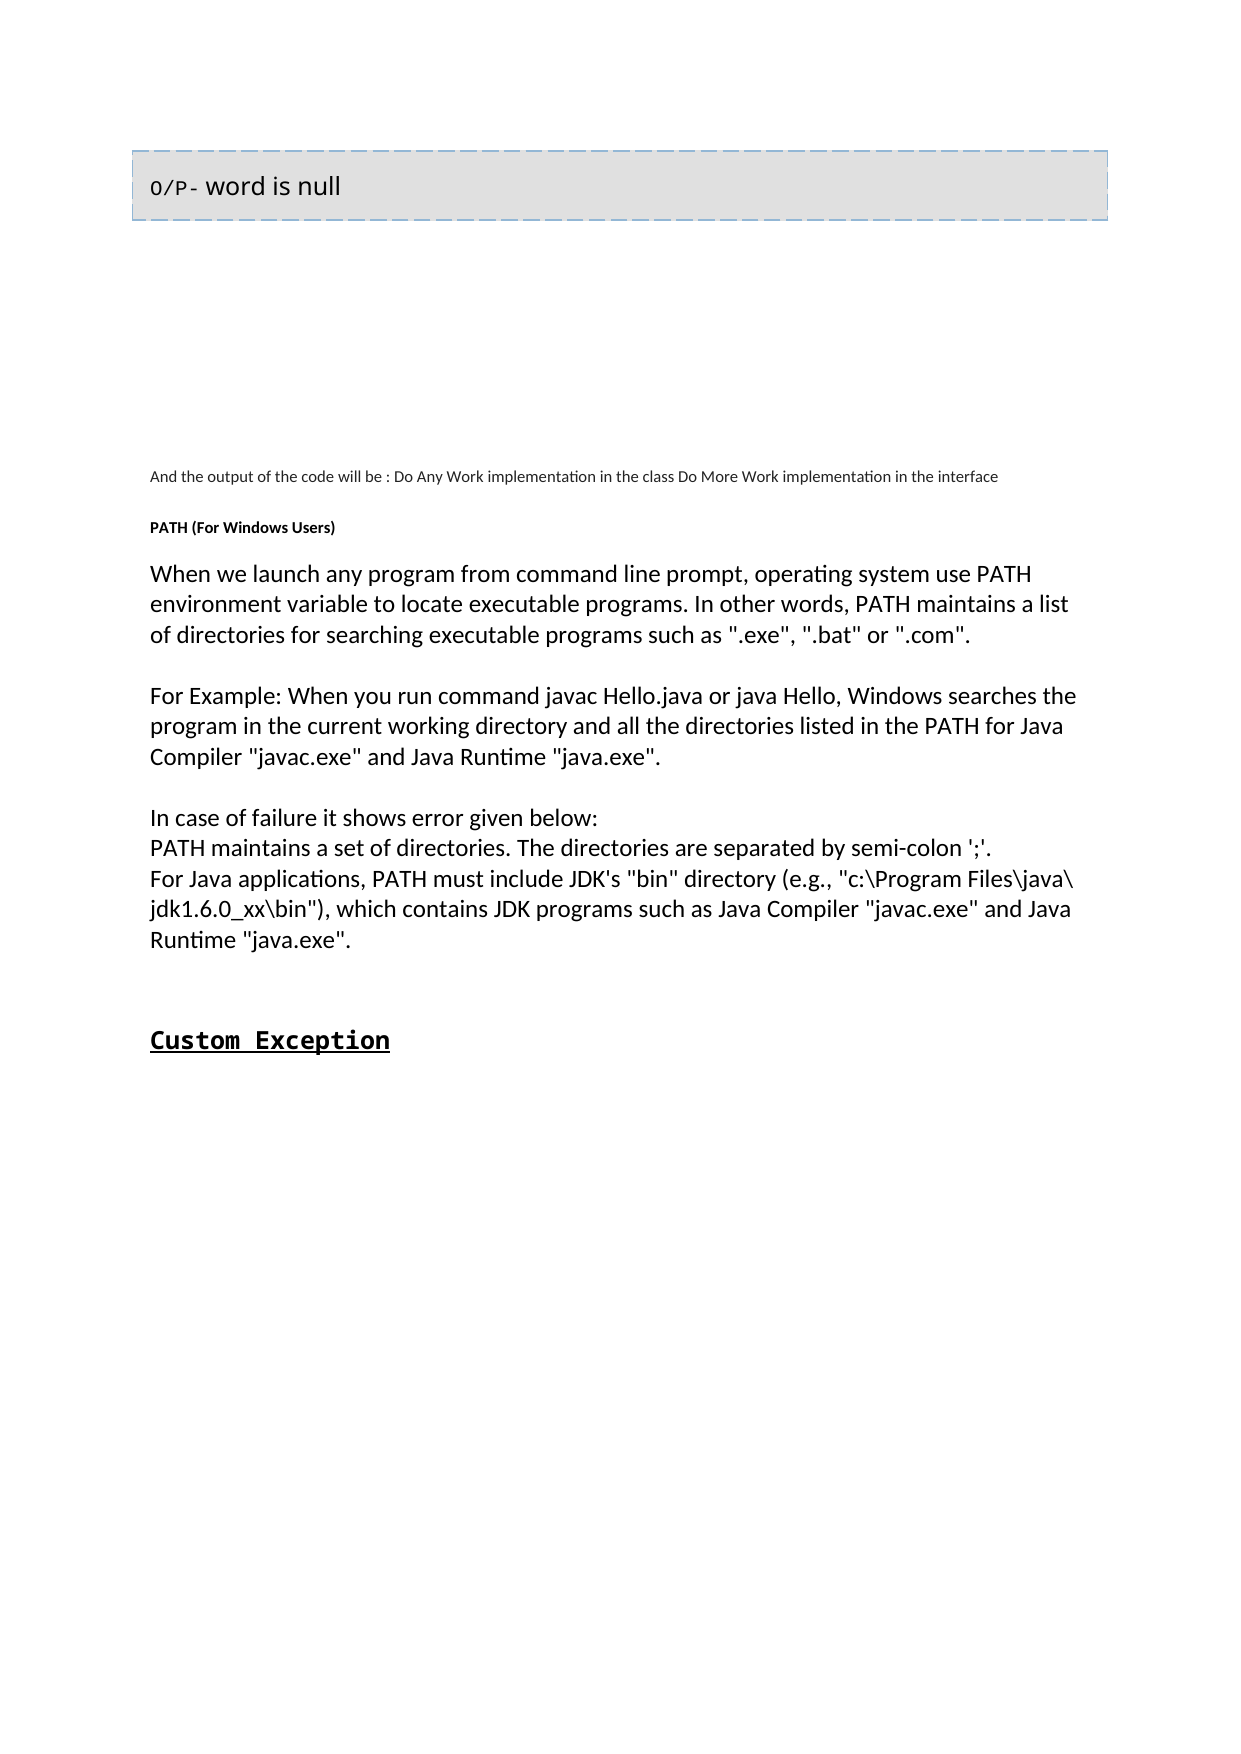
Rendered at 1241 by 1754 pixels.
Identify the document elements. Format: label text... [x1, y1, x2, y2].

text When we launch any program from command line prompt, operating system use PATH environment variable to locate executable programs. In other words, PATH maintains a list of directories for searching executable programs such as ".exe", ".bat" or ".com". [150, 558, 1090, 649]
text PATH (For Windows Users) [150, 517, 1090, 537]
text And the output of the code will be : Do Any Work implementation in the class Do More Work implementation in the interface [150, 467, 1090, 487]
text In case of failure it shows error given below: [150, 802, 1090, 832]
text PATH maintains a set of directories. The directories are separated by semi-colon ';'. [150, 832, 1090, 863]
text O/P- word is null [132, 150, 1108, 221]
text For Example: When you run command javac Hello.java or java Hello, Windows searches the program in the current working directory and all the directories listed in the PATH for Java Compiler "javac.exe" and Java Runtime "java.exe". [150, 680, 1090, 771]
text For Java applications, PATH must include JDK's "bin" directory (e.g., "c:\Program Files\java\jdk1.6.0_xx\bin"), which contains JDK programs such as Java Compiler "javac.exe" and Java Runtime "java.exe". [150, 863, 1090, 954]
text Custom Exception [150, 1023, 1090, 1057]
